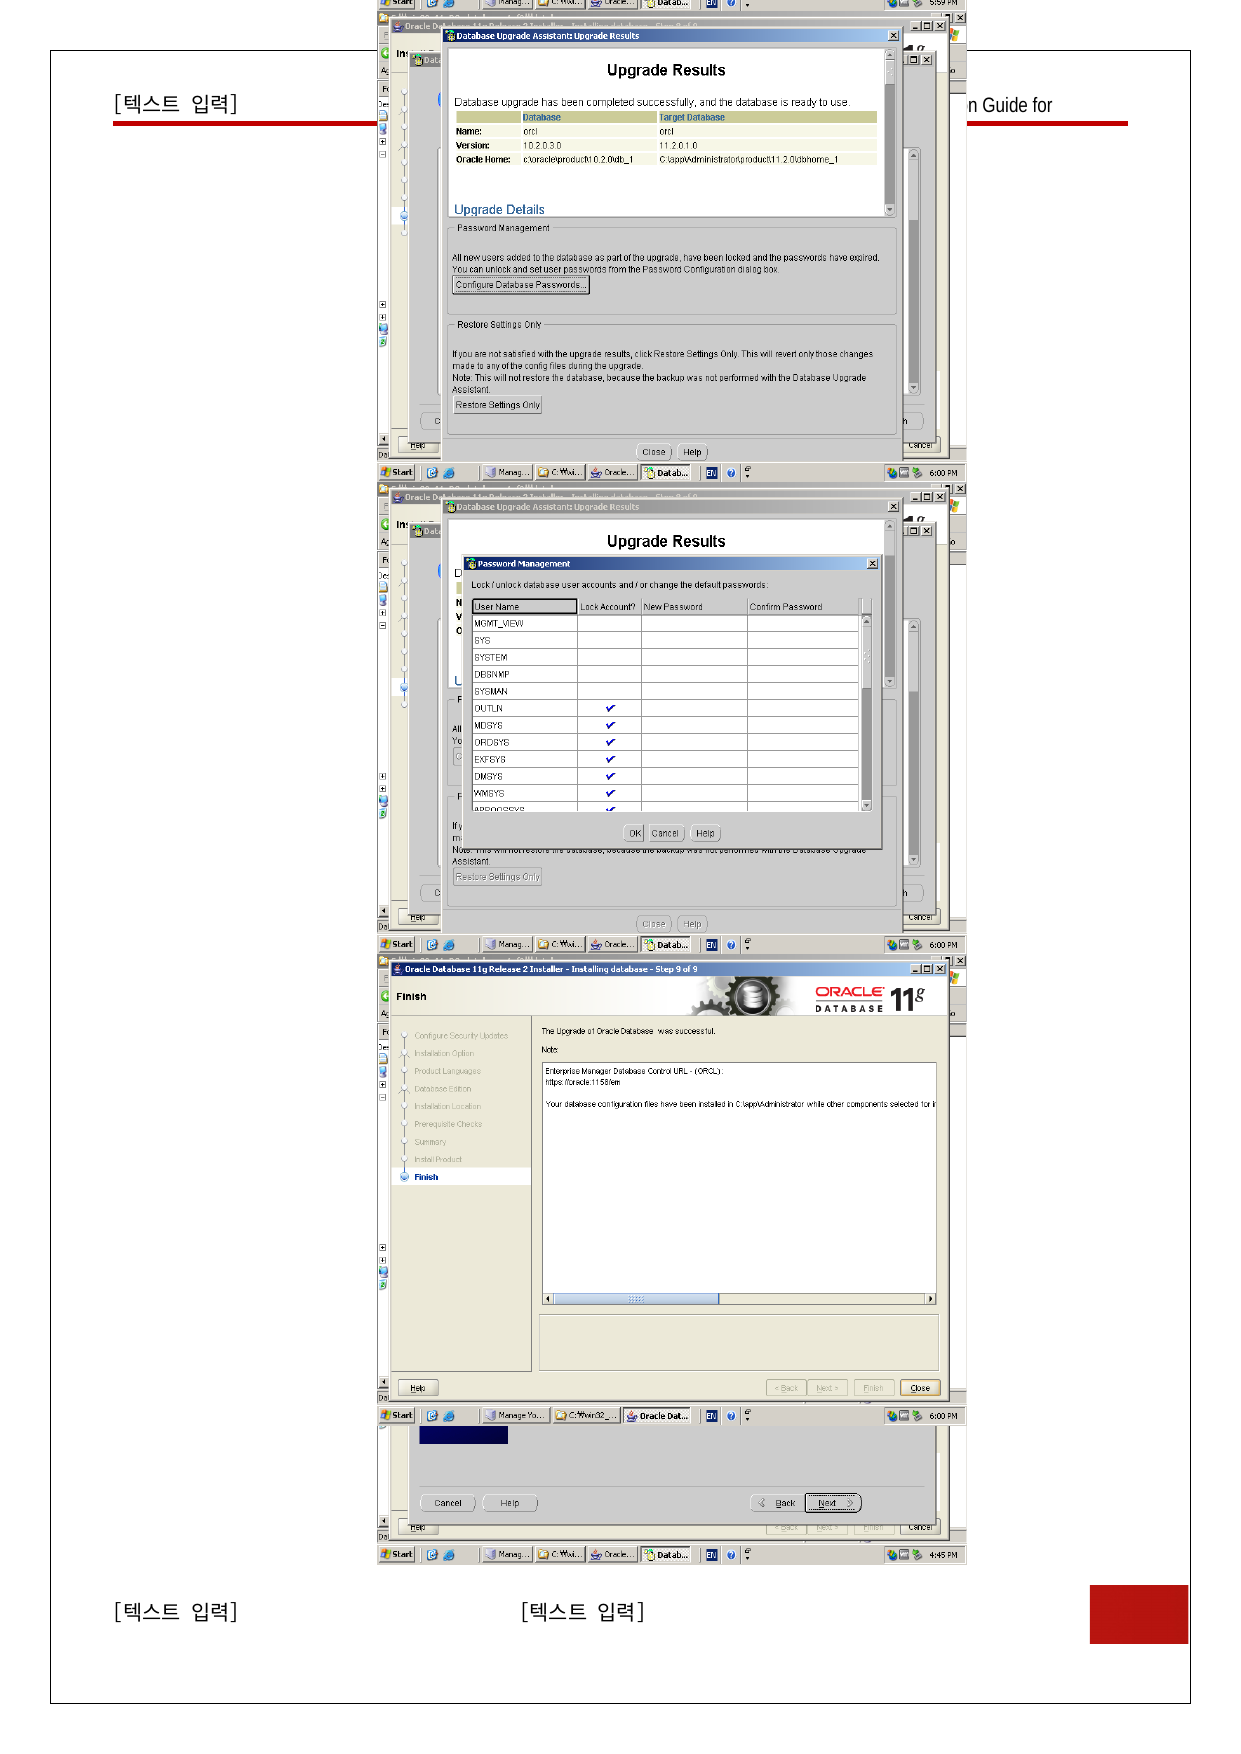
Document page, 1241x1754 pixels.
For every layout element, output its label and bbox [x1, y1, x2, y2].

picture [1089, 1585, 1189, 1644]
picture [377, 0, 967, 1565]
